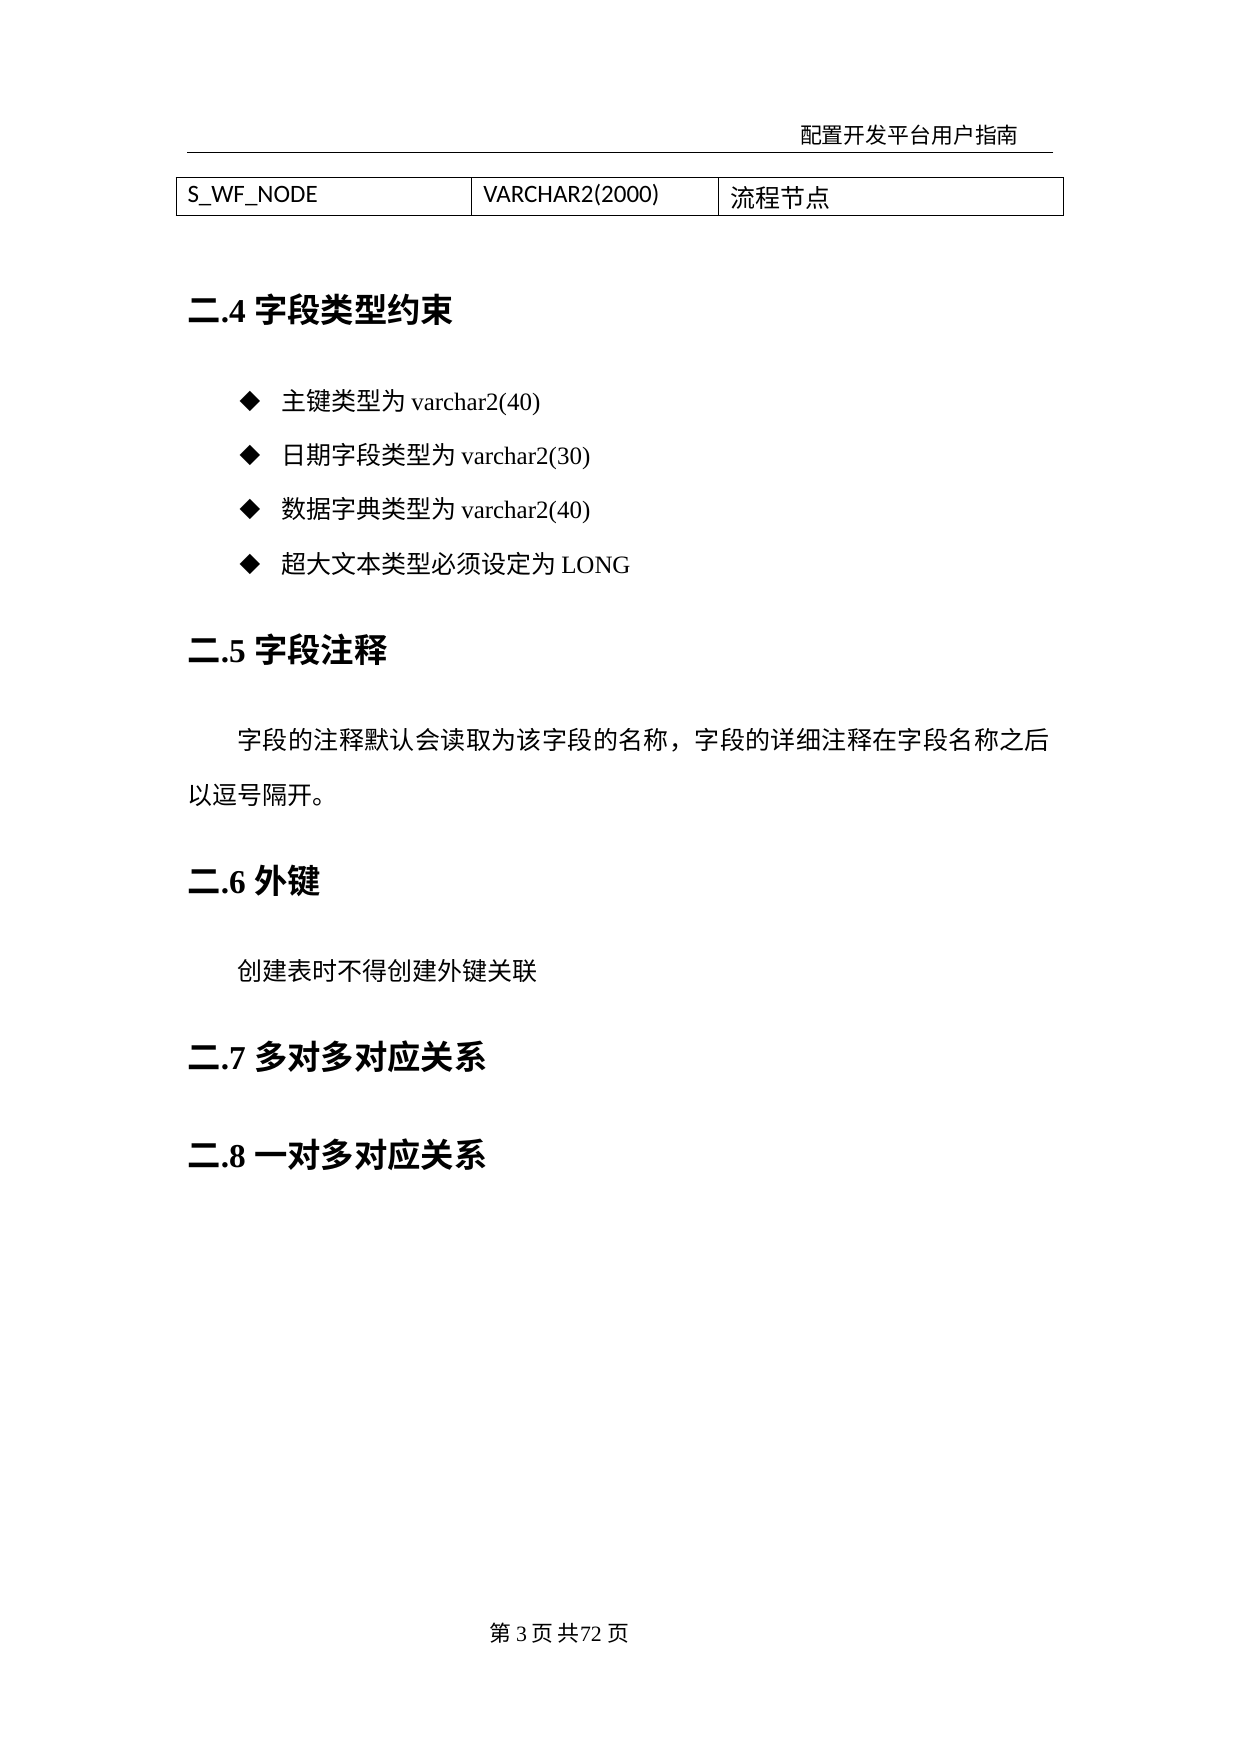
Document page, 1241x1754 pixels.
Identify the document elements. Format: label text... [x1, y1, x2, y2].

list 主键类型为varchar2(40) [237, 381, 1053, 417]
text 一对多对应关系 [187, 1128, 1053, 1177]
text 字段注释 [187, 623, 1053, 672]
text 外键 [187, 854, 1053, 903]
table_cell S_WF_NODE [177, 178, 471, 214]
list 超大文本类型必须设定为LONG [237, 544, 1053, 580]
table_cell 流程节点 [719, 178, 1063, 214]
text 创建表时不得创建外键关联 [187, 952, 1053, 988]
text 多对多对应关系 [187, 1031, 1053, 1079]
text 字段类型约束 [187, 284, 1053, 332]
list 日期字段类型为varchar2(30) [237, 435, 1053, 472]
text 字段的注释默认会读取为该字段的名称，字段的详细注释在字段名称之后以逗号隔开。 [187, 721, 1053, 811]
table_cell VARCHAR2(2000) [472, 178, 718, 214]
list 数据字典类型为varchar2(40) [237, 490, 1053, 526]
